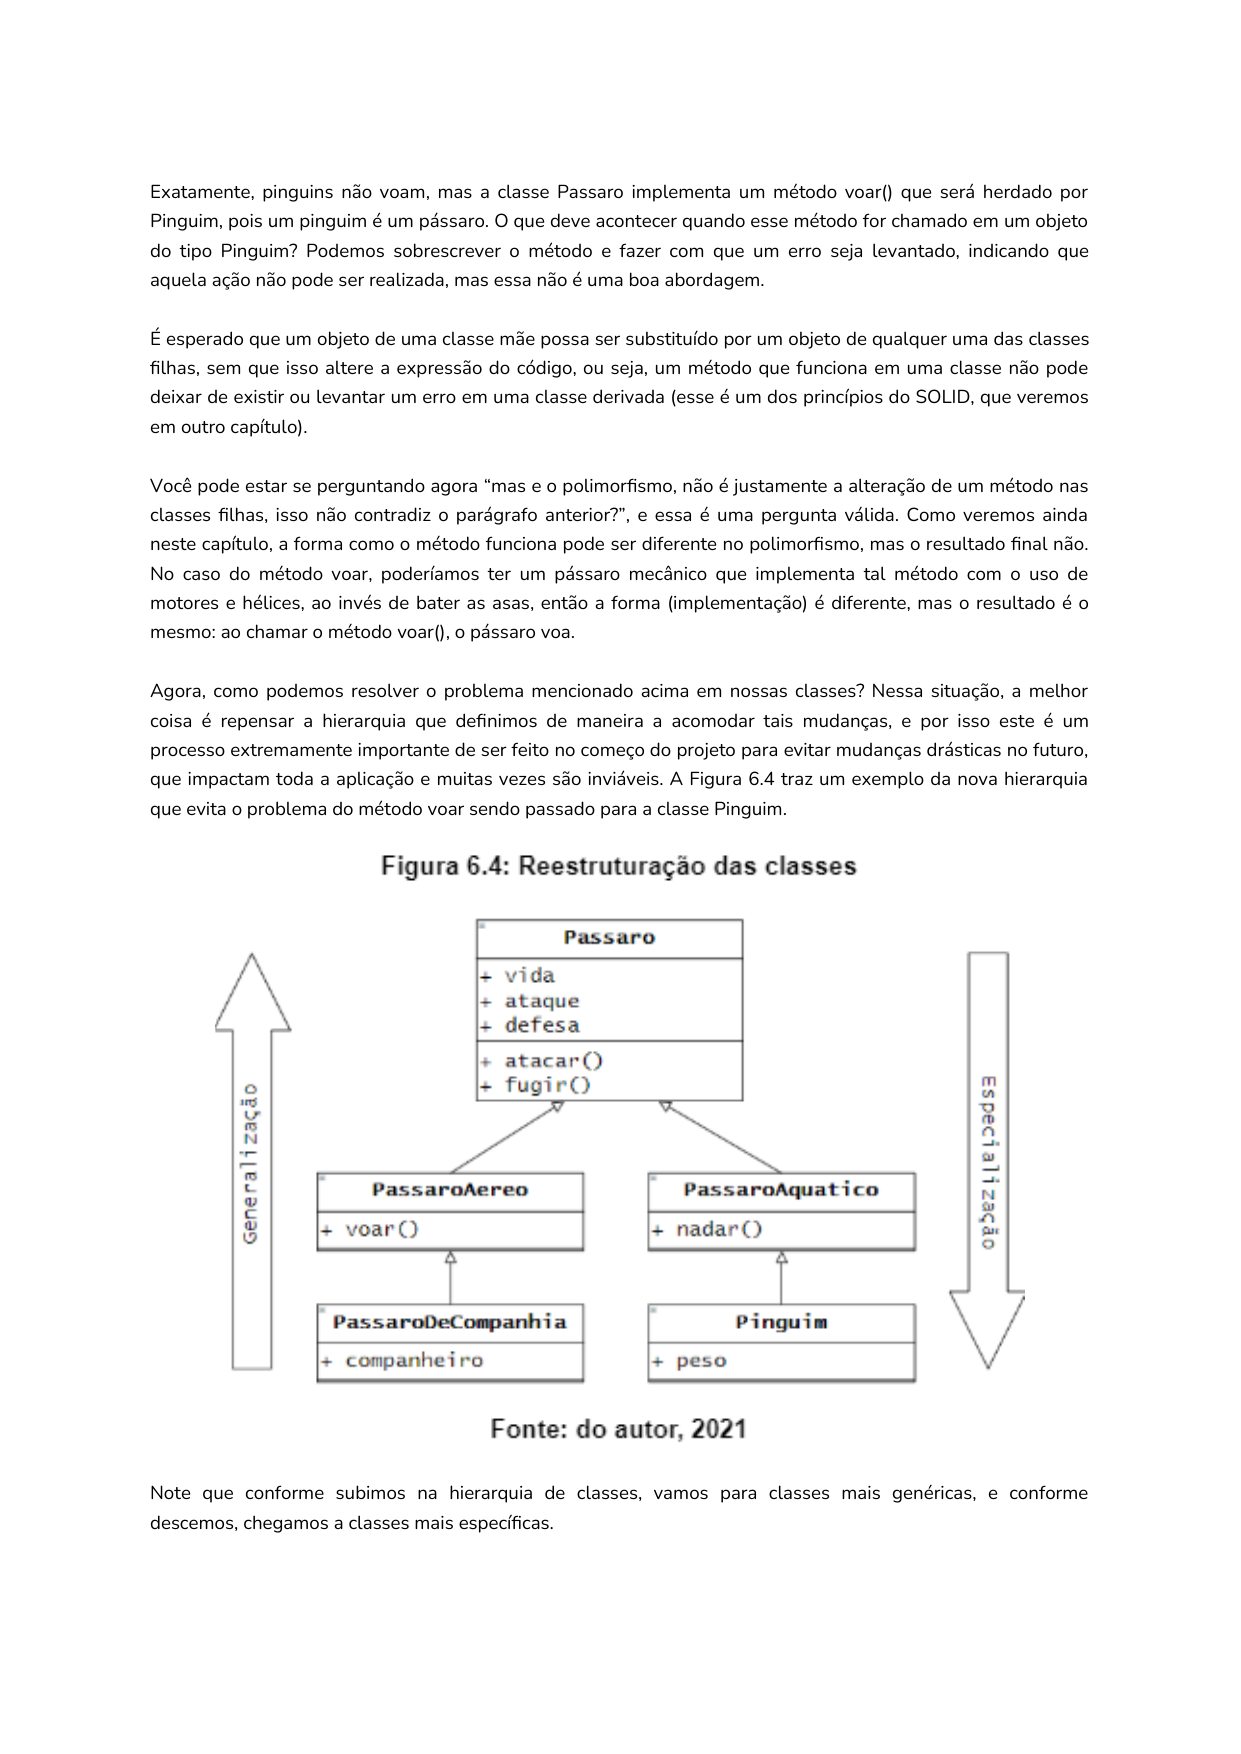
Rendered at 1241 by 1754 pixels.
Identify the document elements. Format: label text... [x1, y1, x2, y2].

picture [215, 855, 1025, 1448]
text Exatamente, pinguins não voam, mas a classe Passaro implementa um método voar() que será herdado por Pinguim, pois um pinguim é um pássaro. O que deve acontecer quando esse método for chamado em um objeto do tipo Pinguim? Podemos sobrescrever o método e fazer com que um erro seja levantado, indicando que aquela ação não pode ser realizada, mas essa não é uma boa abordagem. [150, 179, 1090, 293]
text Agora, como podemos resolver o problema mencionado acima em nossas classes? Nessa situação, a melhor coisa é repensar a hierarquia que definimos de maneira a acomodar tais mudanças, e por isso este é um processo extremamente importante de ser feito no começo do projeto para evitar mudanças drásticas no futuro, que impactam toda a aplicação e muitas vezes são inviáveis. A Figura 6.4 traz um exemplo da nova hierarquia que evita o problema do método voar sendo passado para a classe Pinguim. [150, 679, 1090, 822]
text Você pode estar se perguntando agora “mas e o polimorfismo, não é justamente a alteração de um método nas classes filhas, isso não contradiz o parágrafo anterior?”, e essa é uma pergunta válida. Como veremos ainda neste capítulo, a forma como o método funciona pode ser diferente no polimorfismo, mas o resultado final não. No caso do método voar, poderíamos ter um pássaro mecânico que implementa tal método com o uso de motores e hélices, ao invés de bater as asas, então a forma (implementação) é diferente, mas o resultado é o mesmo: ao chamar o método voar(), o pássaro voa. [150, 473, 1090, 646]
text É esperado que um objeto de uma classe mãe possa ser substituído por um objeto de qualquer uma das classes filhas, sem que isso altere a expressão do código, ou seja, um método que funciona em uma classe não pode deixar de existir ou levantar um erro em uma classe derivada (esse é um dos princípios do SOLID, que veremos em outro capítulo). [150, 326, 1090, 440]
text Note que conforme subimos na hierarquia de classes, vamos para classes mais genéricas, e conforme descemos, chegamos a classes mais específicas. [150, 1481, 1090, 1536]
